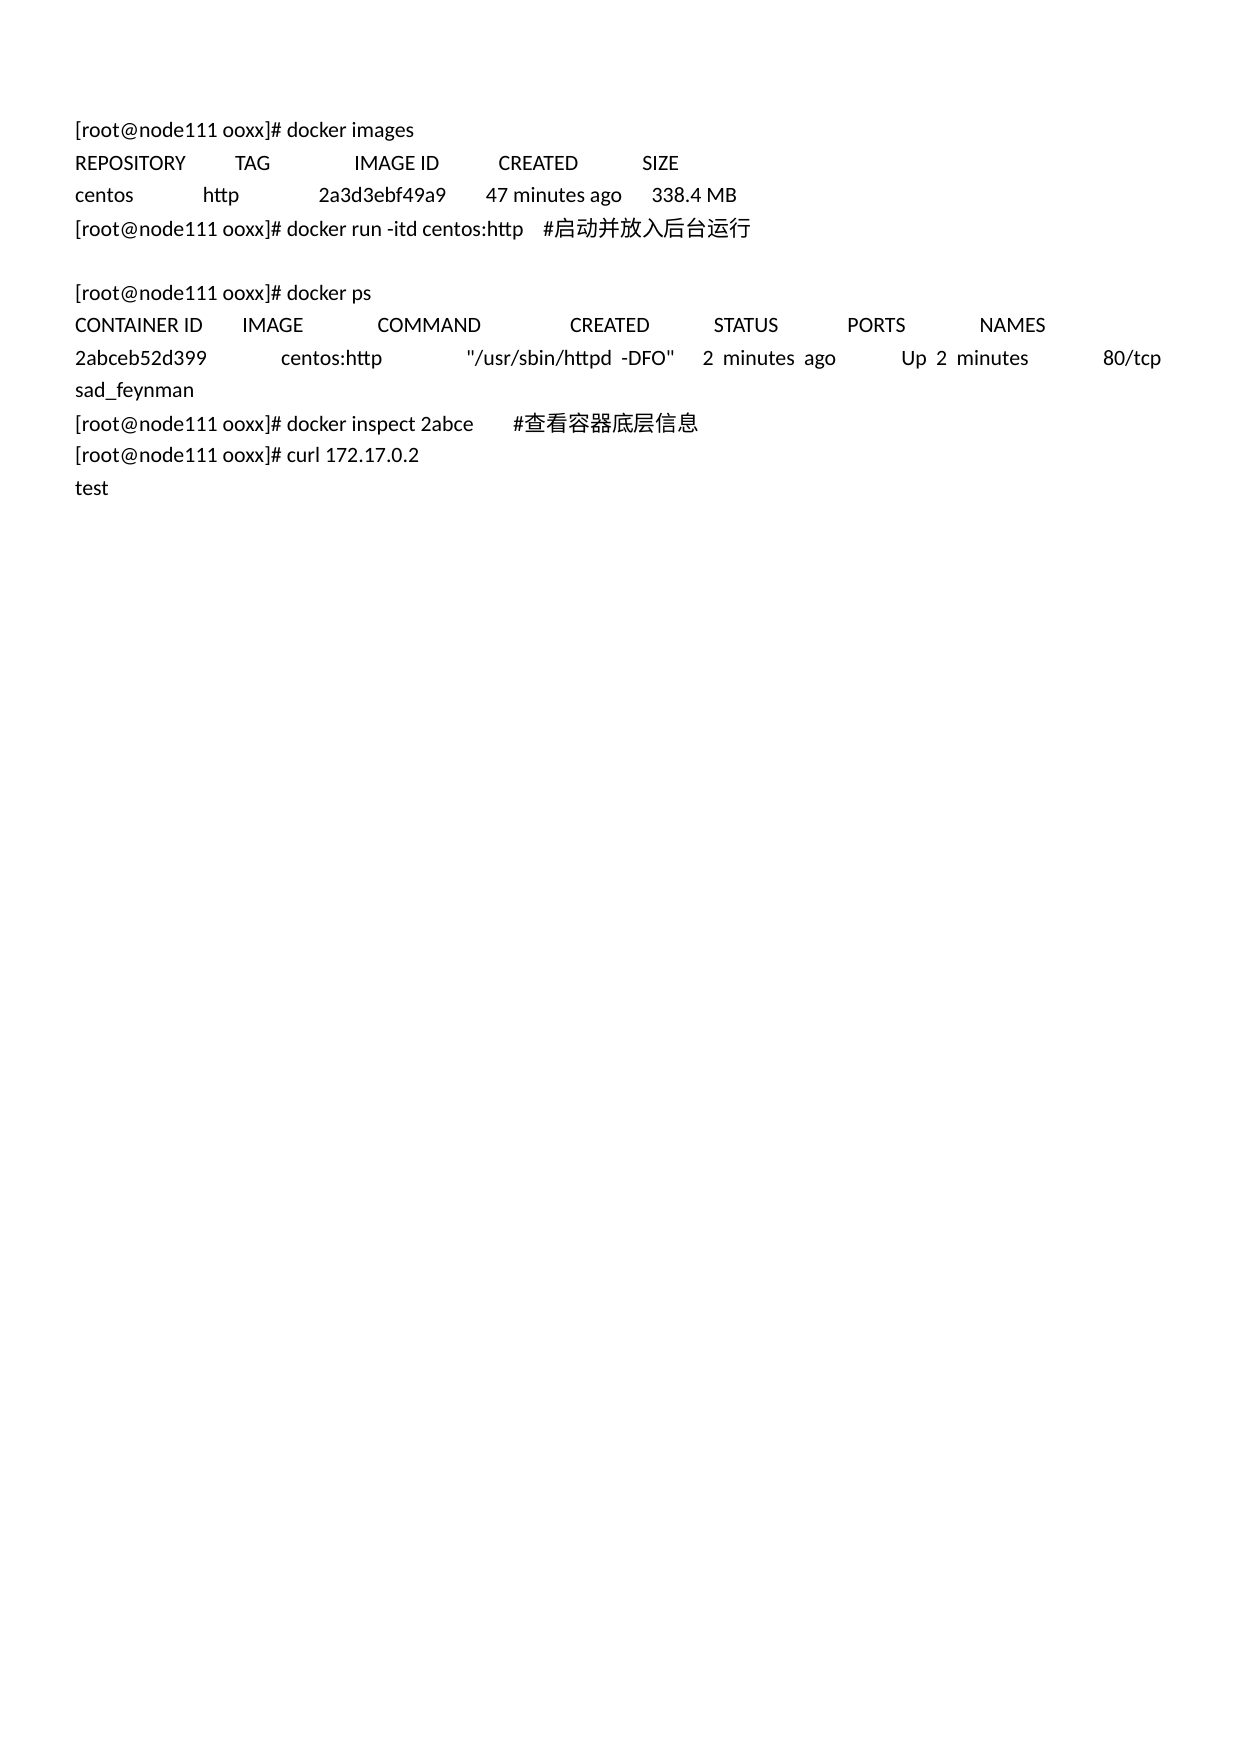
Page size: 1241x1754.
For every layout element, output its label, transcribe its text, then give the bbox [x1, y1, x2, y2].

text [root@node111 ooxx]# curl 172.17.0.2 [75, 438, 1165, 471]
text [root@node111 ooxx]# docker run -itd centos:http #启动并放入后台运行 [75, 211, 1165, 243]
text centos http 2a3d3ebf49a9 47 minutes ago 338.4 MB [75, 178, 1165, 211]
text [root@node111 ooxx]# docker ps [75, 276, 1165, 308]
text CONTAINER ID IMAGE COMMAND CREATED STATUS PORTS NAMES [75, 308, 1165, 341]
text [root@node111 ooxx]# docker inspect 2abce #查看容器底层信息 [75, 406, 1165, 438]
text [root@node111 ooxx]# docker images [75, 113, 1165, 146]
text test [75, 471, 1165, 503]
text REPOSITORY TAG IMAGE ID CREATED SIZE [75, 146, 1165, 178]
text 2abceb52d399 centos:http "/usr/sbin/httpd -DFO" 2 minutes ago Up 2 minutes 80/tcp sad_feynman [75, 341, 1165, 406]
